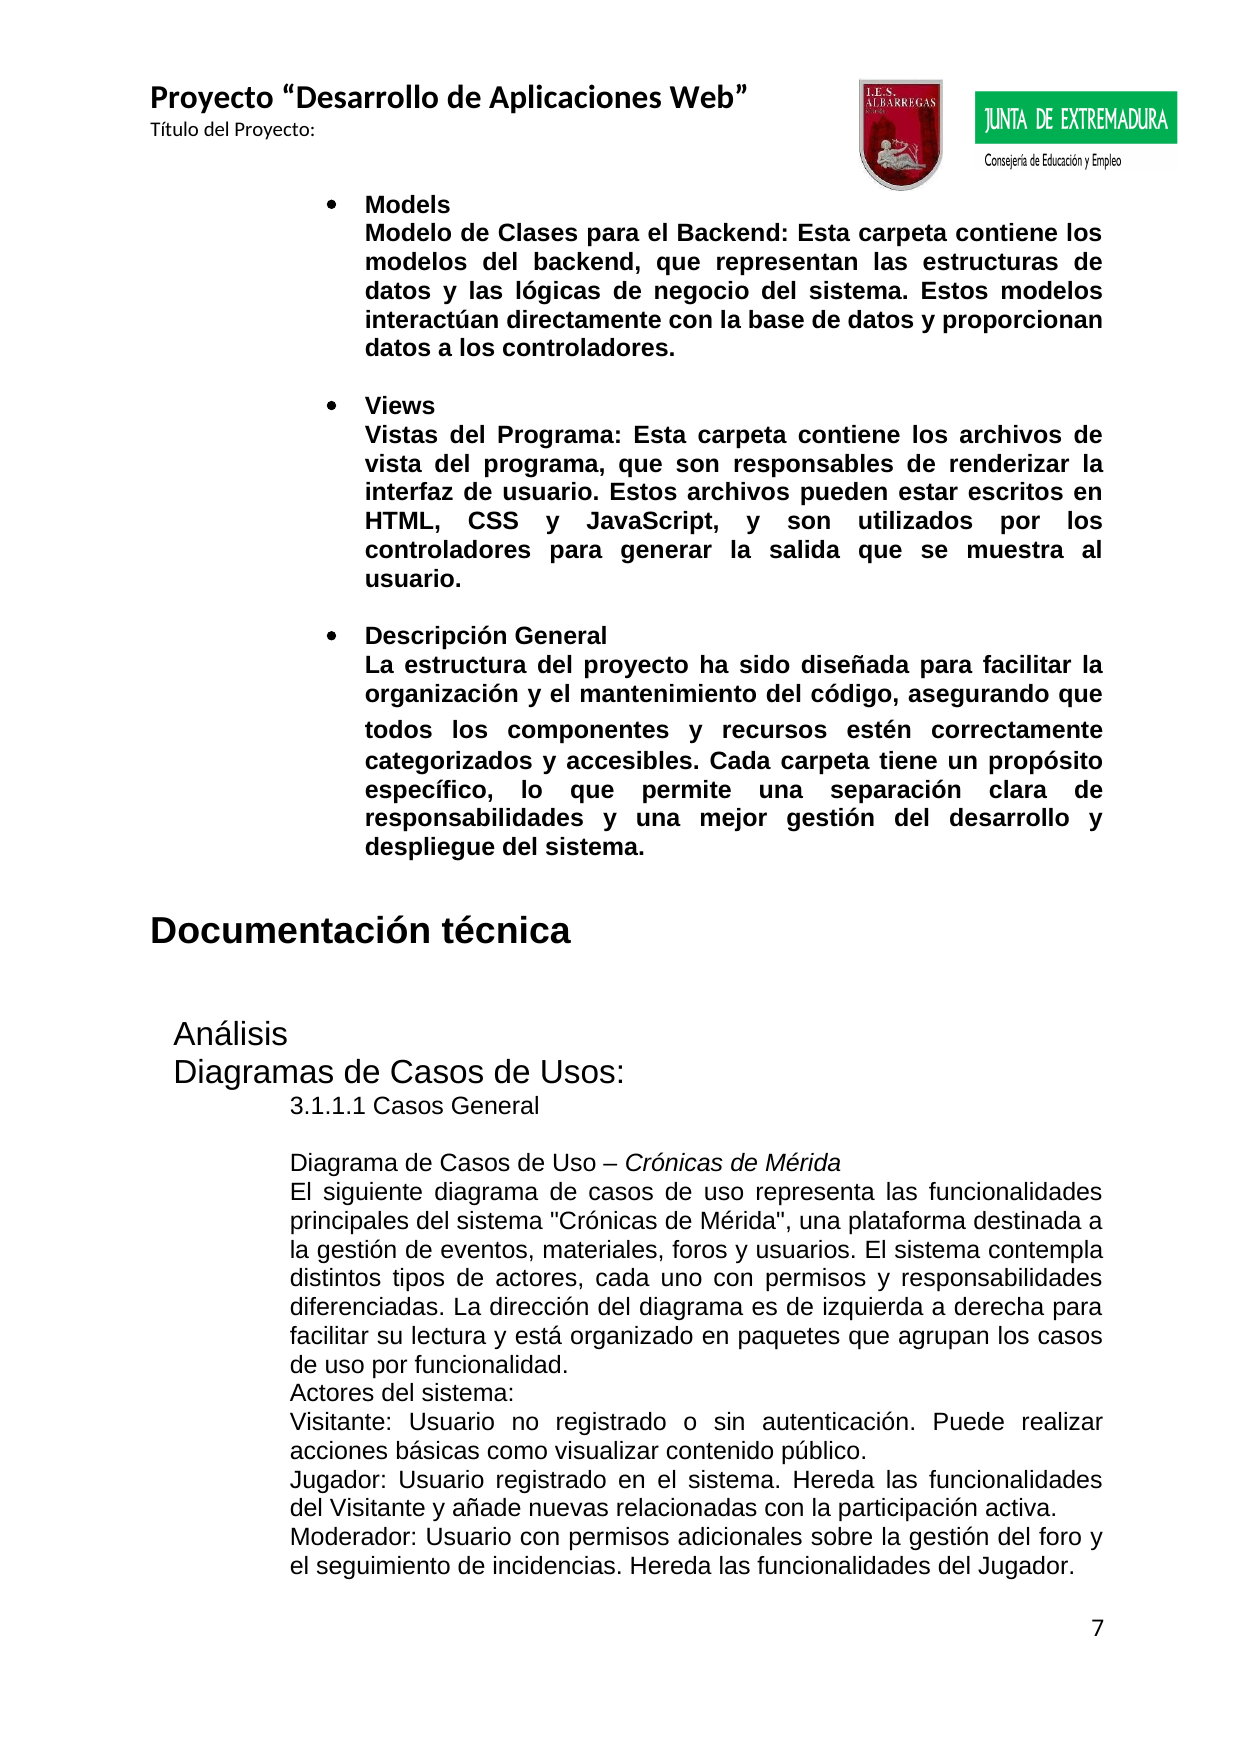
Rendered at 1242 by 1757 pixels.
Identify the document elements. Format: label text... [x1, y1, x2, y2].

list Descripción General [327, 621, 1104, 650]
text 3.1.1.1 Casos General Diagrama de Casos de Uso – Crónicas de Mérida [289, 1091, 1104, 1177]
text Diagramas de Casos de Usos: [173, 1052, 1067, 1091]
text Vistas del Programa: Esta carpeta contiene los archivos de vista del programa, que son responsables de renderizar la interfaz de usuario. Estos archivos pueden estar escritos en HTML, CSS y JavaScript, y son utilizados por los controladores para generar la salida que se muestra al usuario. [364, 420, 1104, 592]
text Jugador: Usuario registrado en el sistema. Hereda las funcionalidades del Visitante y añade nuevas relacionadas con la participación activa. [289, 1465, 1104, 1522]
picture [975, 91, 1178, 170]
text Análisis [173, 1014, 1068, 1052]
text El siguiente diagrama de casos de uso representa las funcionalidades principales del sistema "Crónicas de Mérida", una plataforma destinada a la gestión de eventos, materiales, foros y usuarios. El sistema contempla distintos tipos de actores, cada uno con permisos y responsabilidades diferenciadas. La dirección del diagrama es de izquierda a derecha para facilitar su lectura y está organizado en paquetes que agrupan los casos de uso por funcionalidad. [289, 1177, 1104, 1378]
list Models [327, 189, 1104, 218]
picture [858, 78, 943, 189]
text Visitante: Usuario no registrado o sin autenticación. Puede realizar acciones básicas como visualizar contenido público. [289, 1407, 1104, 1465]
text Actores del sistema: [289, 1378, 1104, 1407]
text Modelo de Clases para el Backend: Esta carpeta contiene los modelos del backend, que representan las estructuras de datos y las lógicas de negocio del sistema. Estos modelos interactúan directamente con la base de datos y proporcionan datos a los controladores. [364, 218, 1104, 362]
text Moderador: Usuario con permisos adicionales sobre la gestión del foro y el seguimiento de incidencias. Hereda las funcionalidades del Jugador. [289, 1522, 1104, 1580]
text La estructura del proyecto ha sido diseñada para facilitar la organización y el mantenimiento del código, asegurando que todos los componentes y recursos estén correctamente categorizados y accesibles. Cada carpeta tiene un propósito específico, lo que permite una separación clara de responsabilidades y una mejor gestión del desarrollo y despliegue del sistema. [364, 650, 1104, 861]
text Documentación técnica [150, 908, 1104, 951]
list Views [327, 391, 1104, 420]
